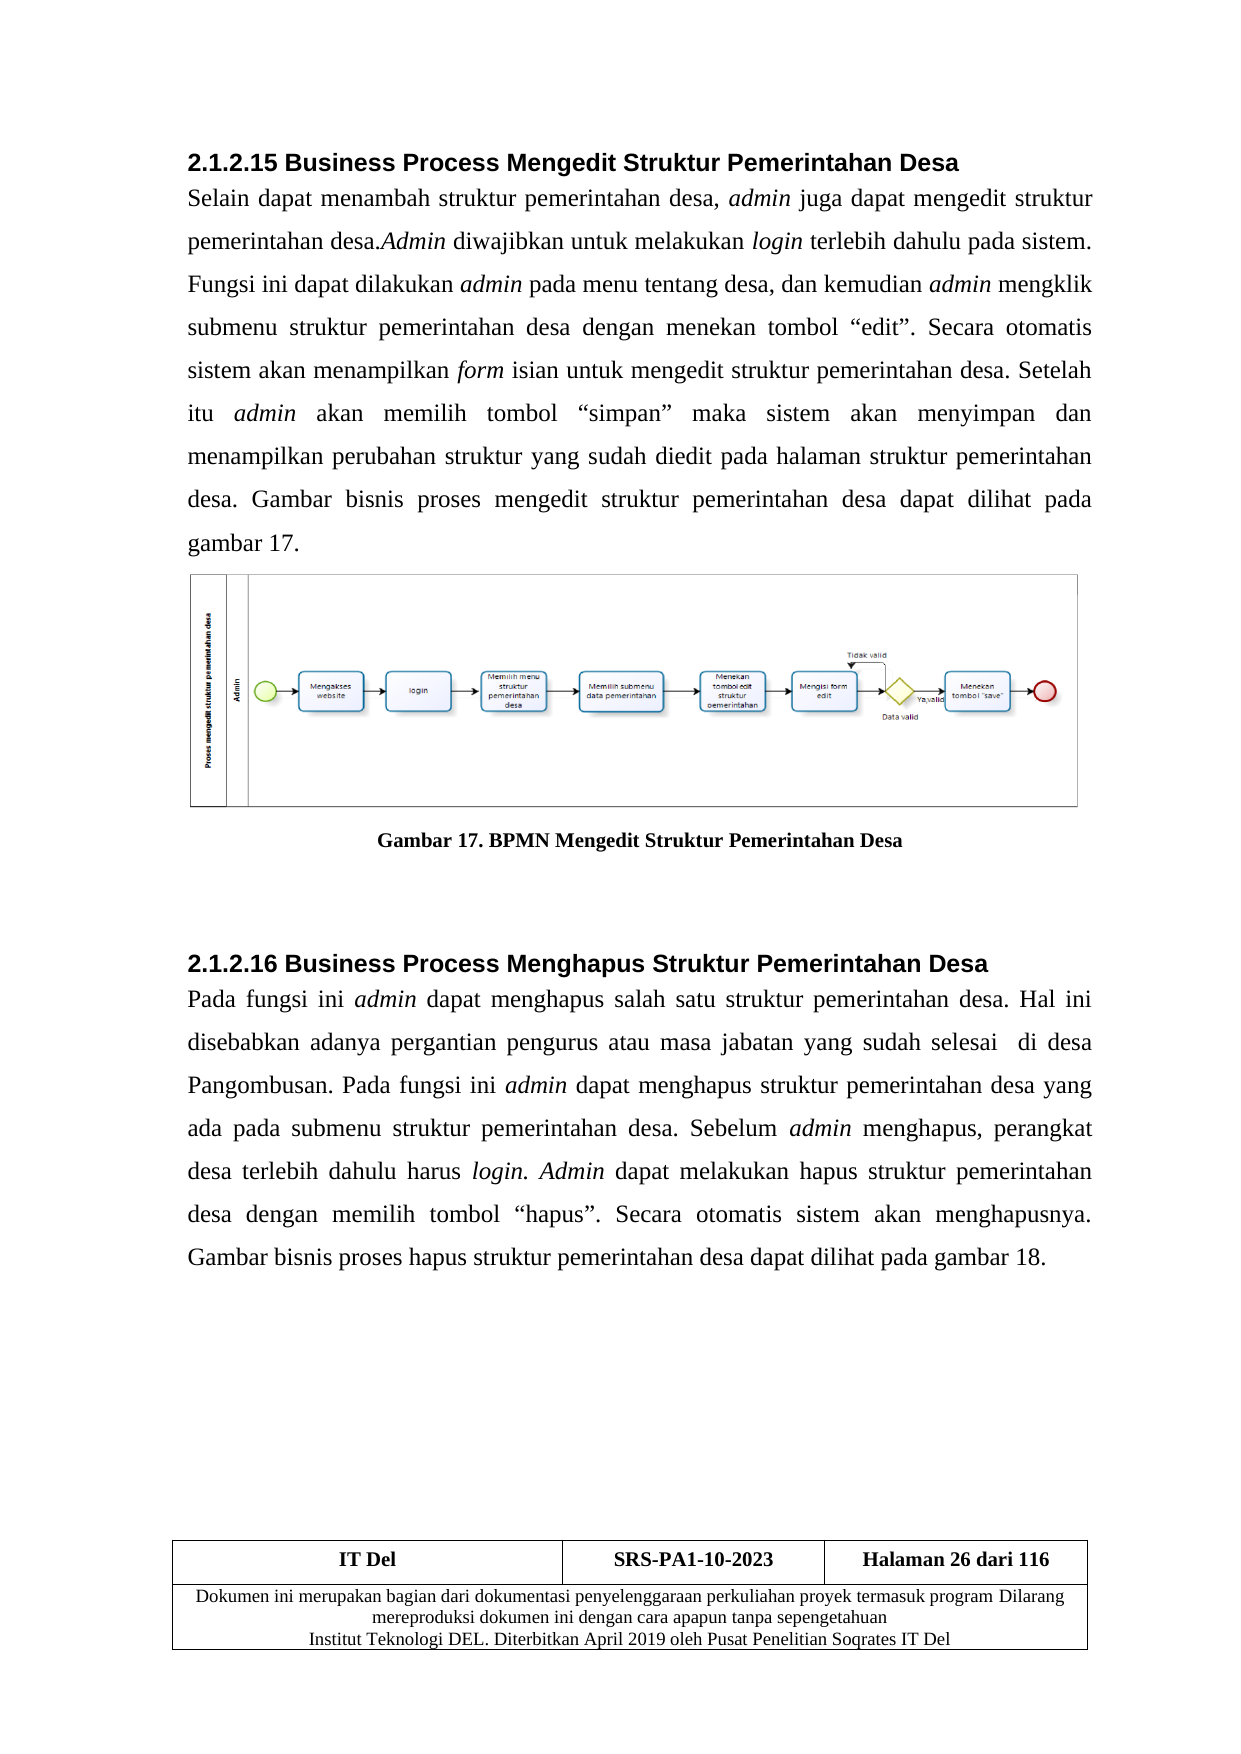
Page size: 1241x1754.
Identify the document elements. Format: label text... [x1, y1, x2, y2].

subtitle 2.1.2.16 Business Process Menghapus Struktur Pemerintahan Desa [187, 949, 1092, 977]
picture [187, 570, 1086, 814]
subtitle 2.1.2.15 Business Process Mengedit Struktur Pemerintahan Desa [187, 148, 1092, 176]
text Selain dapat menambah struktur pemerintahan desa, admin juga dapat mengedit struktur pemerintahan desa.Admin diwajibkan untuk melakukan login terlebih dahulu pada sistem. Fungsi ini dapat dilakukan admin pada menu tentang desa, dan kemudian admin mengklik submenu struktur pemerintahan desa dengan menekan tombol “edit”. Secara otomatis sistem akan menampilkan form isian untuk mengedit struktur pemerintahan desa. Setelah itu admin akan memilih tombol “simpan” maka sistem akan menyimpan dan menampilkan perubahan struktur yang sudah diedit pada halaman struktur pemerintahan desa. Gambar bisnis proses mengedit struktur pemerintahan desa dapat dilihat pada gambar 17. [187, 183, 1092, 556]
text Pada fungsi ini admin dapat menghapus salah satu struktur pemerintahan desa. Hal ini disebabkan adanya pergantian pengurus atau masa jabatan yang sudah selesai di desa Pangombusan. Pada fungsi ini admin dapat menghapus struktur pemerintahan desa yang ada pada submenu struktur pemerintahan desa. Sebelum admin menghapus, perangkat desa terlebih dahulu harus login. Admin dapat melakukan hapus struktur pemerintahan desa dengan memilih tombol “hapus”. Secara otomatis sistem akan menghapusnya. Gambar bisnis proses hapus struktur pemerintahan desa dapat dilihat pada gambar 18. [187, 984, 1092, 1271]
text Gambar 17. BPMN Mengedit Struktur Pemerintahan Desa [187, 827, 1092, 852]
